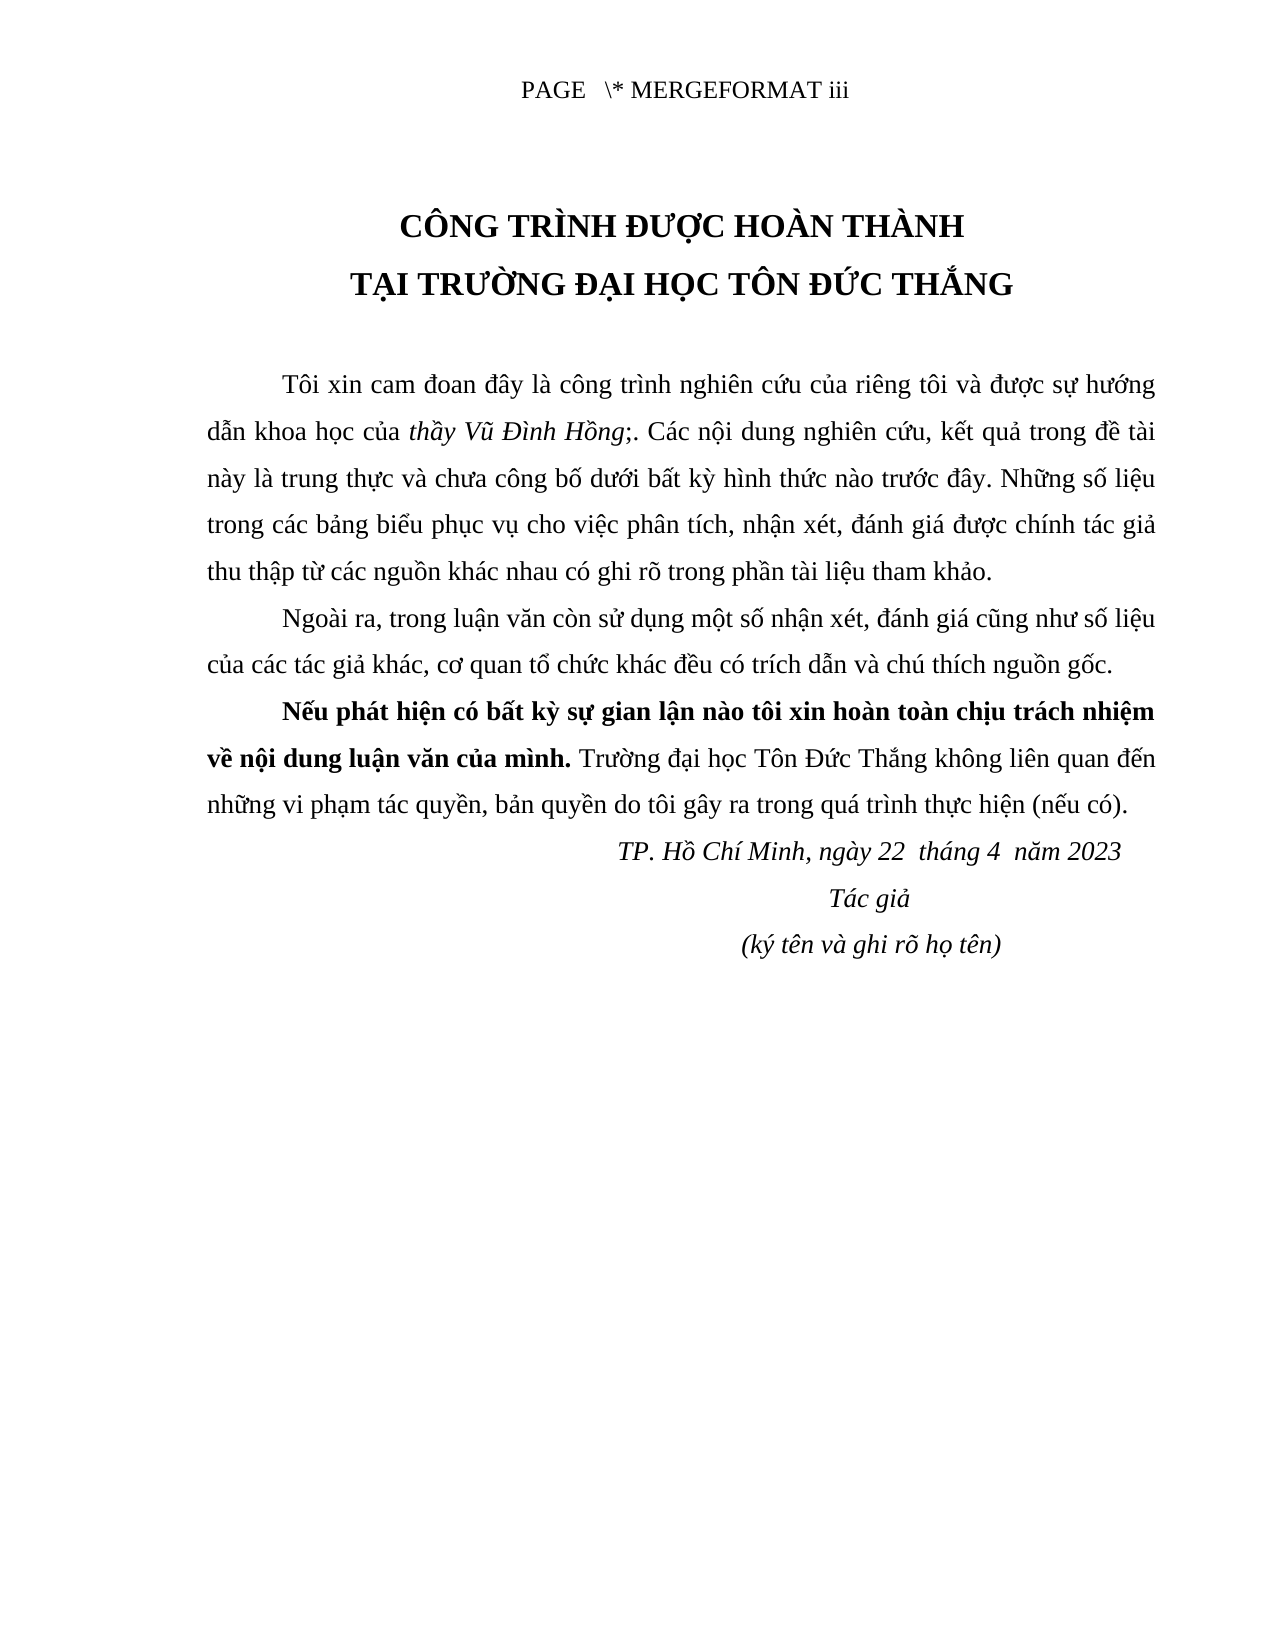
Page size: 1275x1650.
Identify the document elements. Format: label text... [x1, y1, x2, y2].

text (ký tên và ghi rõ họ tên) [207, 928, 1157, 959]
text TP. Hồ Chí Minh, ngày 22 tháng 4 năm 2023 [582, 835, 1157, 866]
text Tôi xin cam đoan đây là công trình nghiên cứu của riêng tôi và được sự hướng dẫn khoa học của thầy Vũ Đình Hồng;. Các nội dung nghiên cứu, kết quả trong đề tài này là trung thực và chưa công bố dưới bất kỳ hình thức nào trước đây. Những số liệu trong các bảng biểu phục vụ cho việc phân tích, nhận xét, đánh giá được chính tác giả thu thập từ các nguồn khác nhau có ghi rõ trong phần tài liệu tham khảo. [207, 368, 1157, 586]
text Ngoài ra, trong luận văn còn sử dụng một số nhận xét, đánh giá cũng như số liệu của các tác giả khác, cơ quan tổ chức khác đều có trích dẫn và chú thích nguồn gốc. [207, 602, 1157, 679]
text TẠI TRƯỜNG ĐẠI HỌC TÔN ĐỨC THẮNG [207, 264, 1157, 303]
text Nếu phát hiện có bất kỳ sự gian lận nào tôi xin hoàn toàn chịu trách nhiệm về nội dung luận văn của mình. Trường đại học Tôn Đức Thắng không liên quan đến những vi phạm tác quyền, bản quyền do tôi gây ra trong quá trình thực hiện (nếu có). [207, 695, 1157, 819]
text Tác giả [582, 882, 1157, 913]
text CÔNG TRÌNH ĐƯỢC HOÀN THÀNH [207, 207, 1157, 245]
